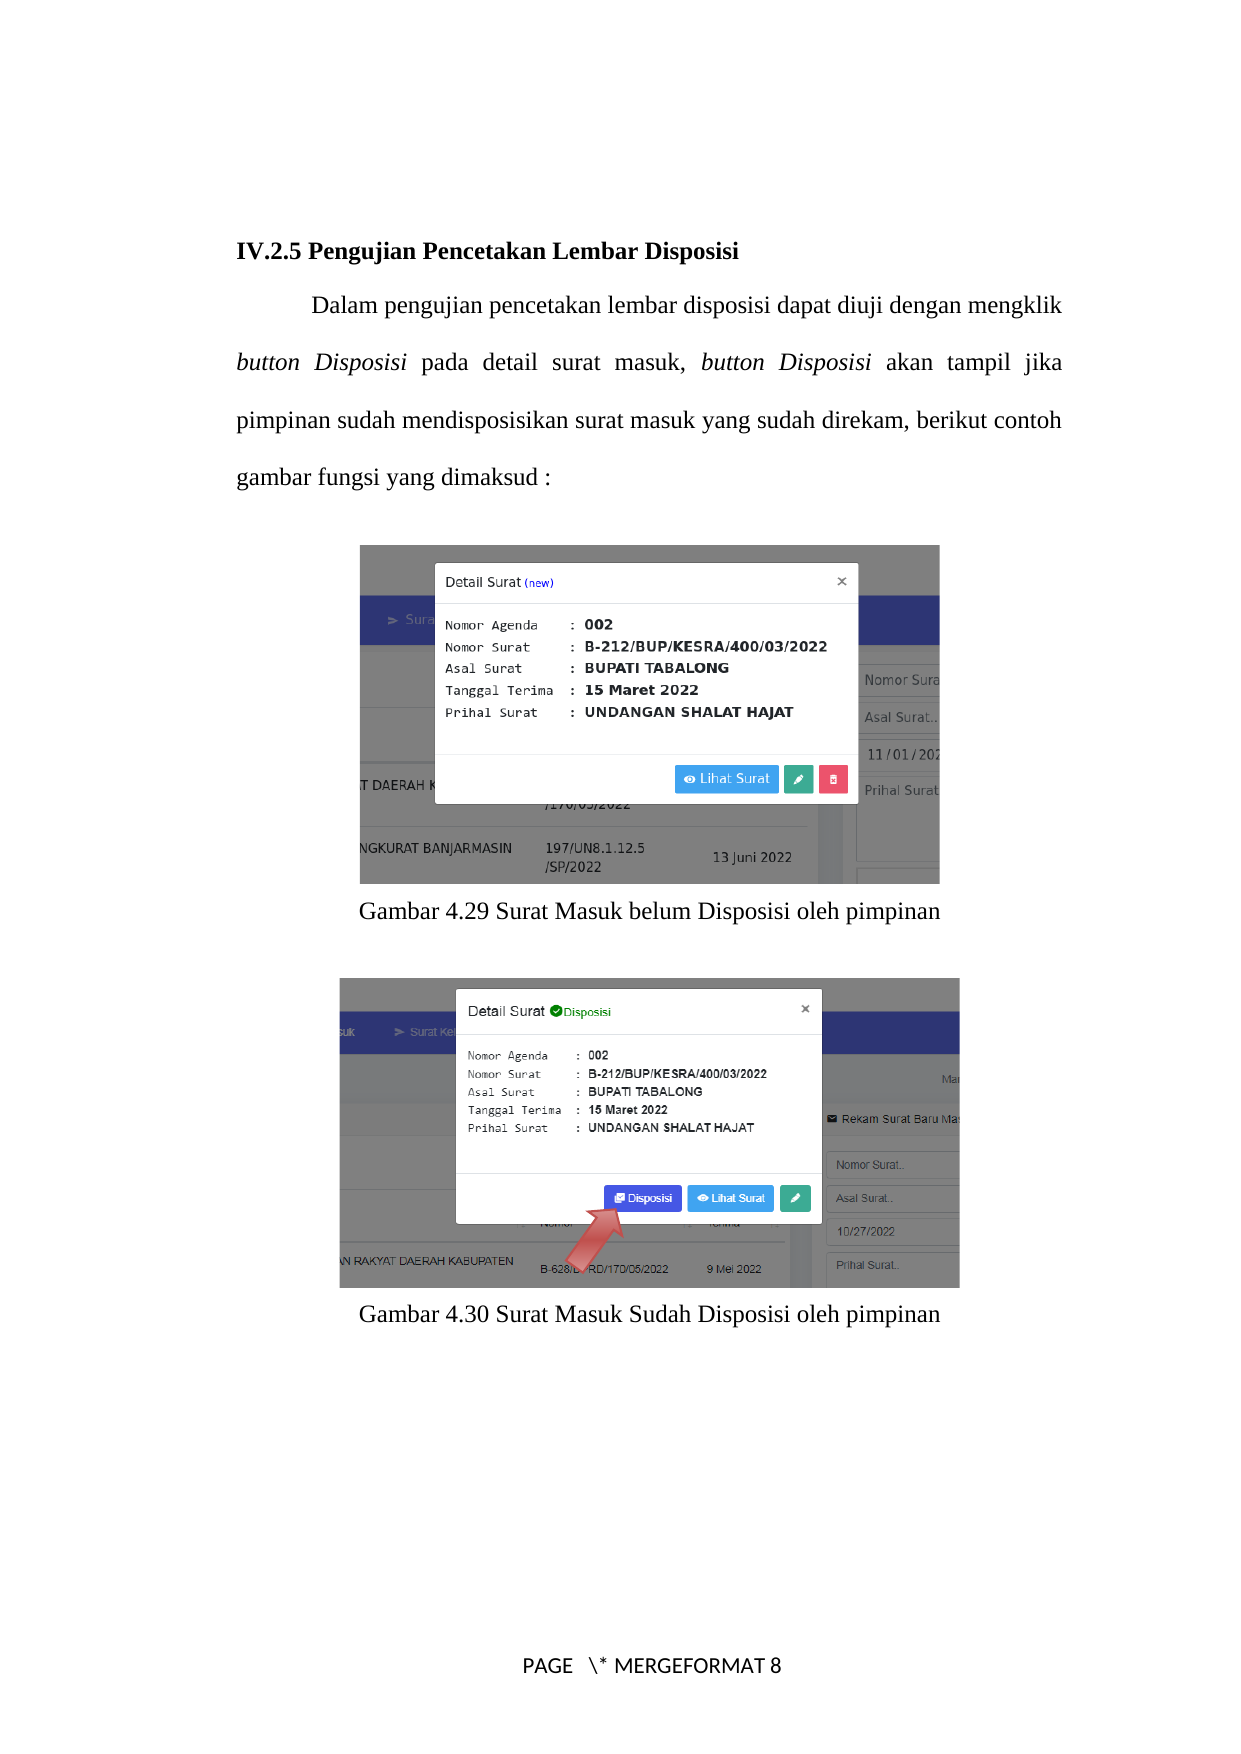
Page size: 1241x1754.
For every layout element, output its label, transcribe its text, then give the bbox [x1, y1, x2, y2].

picture [359, 545, 940, 884]
subtitle Pengujian Pencetakan Lembar Disposisi [236, 236, 1063, 265]
text Dalam pengujian pencetakan lembar disposisi dapat diuji dengan mengklik button Disposisi pada detail surat masuk, button Disposisi akan tampil jika pimpinan sudah mendisposisikan surat masuk yang sudah direkam, berikut contoh gambar fungsi yang dimaksud : [236, 290, 1063, 491]
picture [339, 978, 960, 1288]
text Gambar 4.29 Surat Masuk belum Disposisi oleh pimpinan [236, 896, 1063, 925]
text Gambar 4.30 Surat Masuk Sudah Disposisi oleh pimpinan [236, 1299, 1063, 1328]
